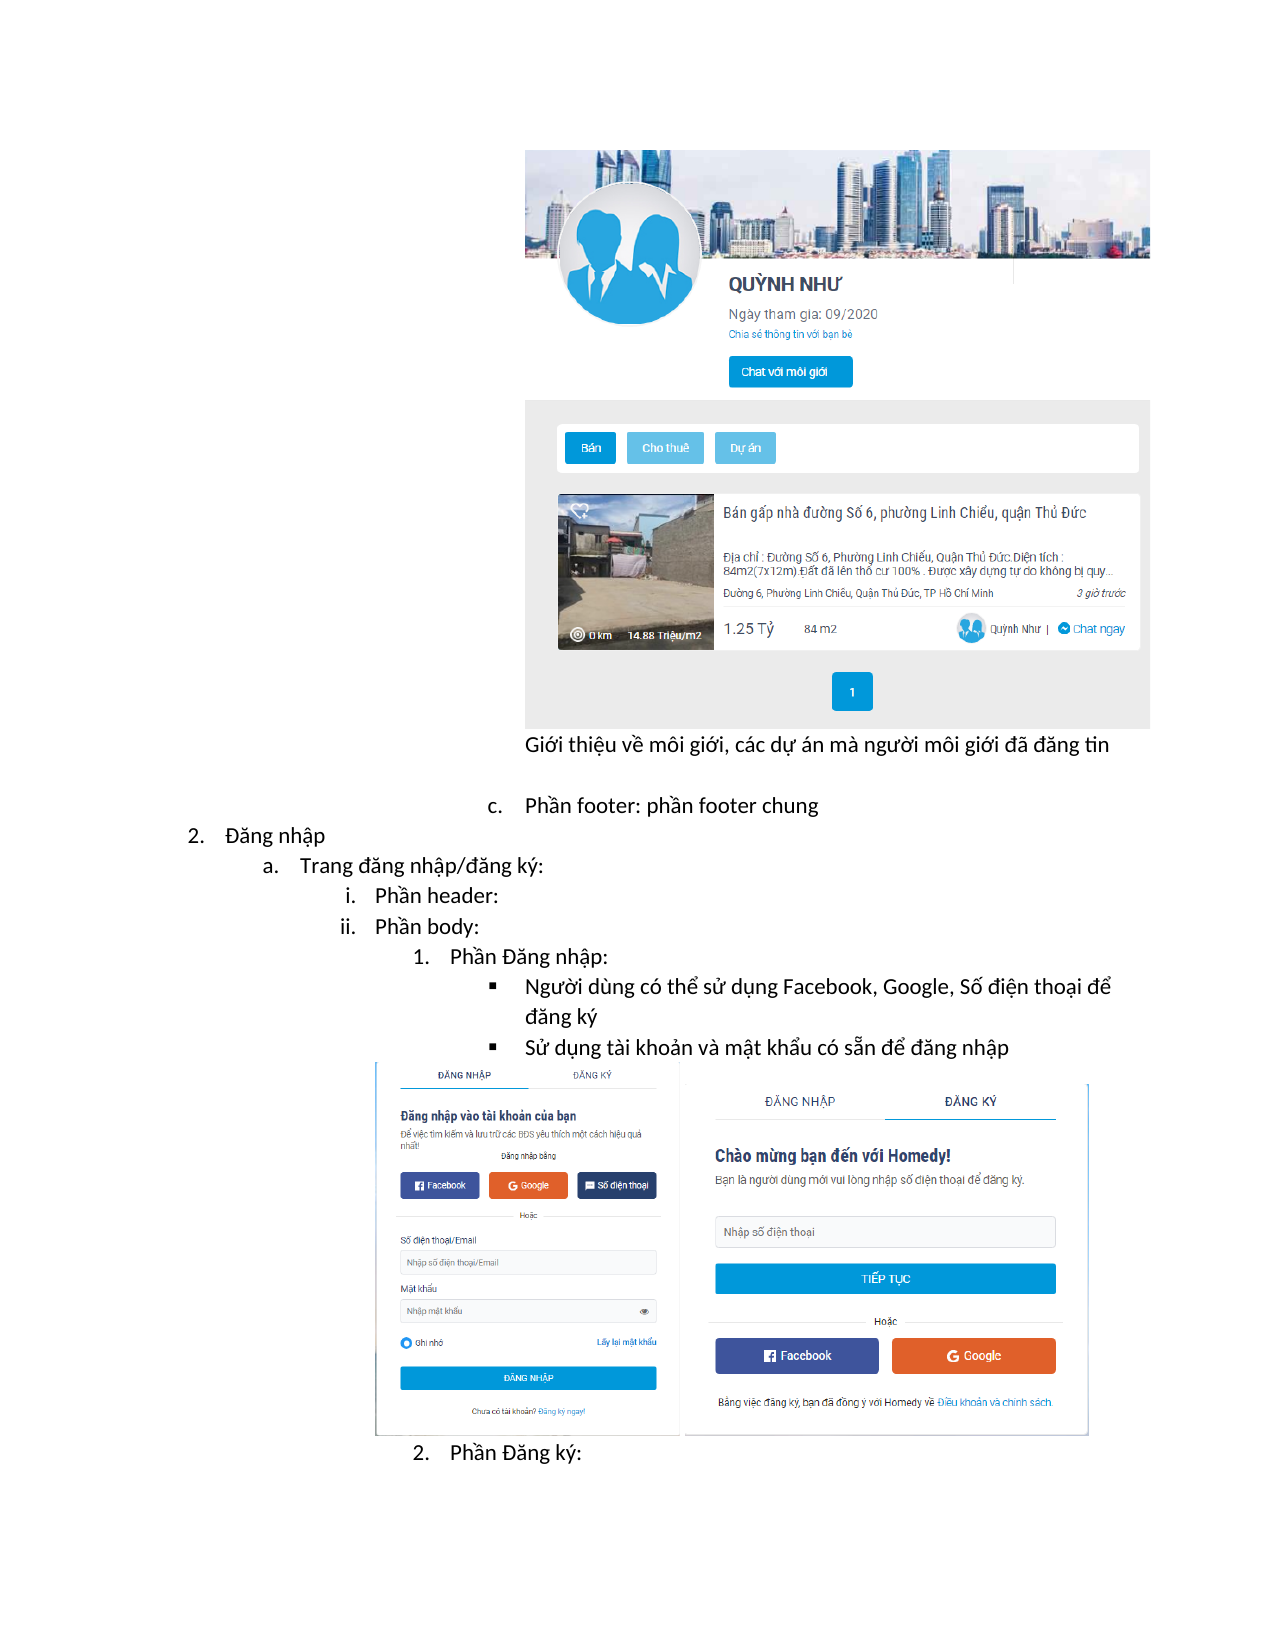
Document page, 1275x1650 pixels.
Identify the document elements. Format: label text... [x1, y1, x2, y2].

list Phần Đăng ký: [412, 1438, 1125, 1466]
picture [525, 150, 1150, 729]
list Trang đăng nhập/đăng ký: [262, 851, 1125, 879]
list Phần Đăng nhập: [412, 942, 1125, 970]
list Người dùng có thể sử dụng Facebook, Google, Số điện thoại để đăng ký [487, 972, 1125, 1031]
list Phần body: [356, 912, 1125, 940]
picture [375, 1062, 680, 1436]
list Giới thiệu về môi giới, các dự án mà người môi giới đã đăng tin [525, 731, 1125, 759]
list Sử dụng tài khoản và mật khẩu có sẵn để đăng nhập [487, 1033, 1125, 1061]
list Phần footer: phần footer chung [487, 791, 1125, 819]
list Đăng nhập [187, 821, 1125, 849]
list Phần header: [356, 882, 1125, 910]
picture [685, 1084, 1089, 1436]
